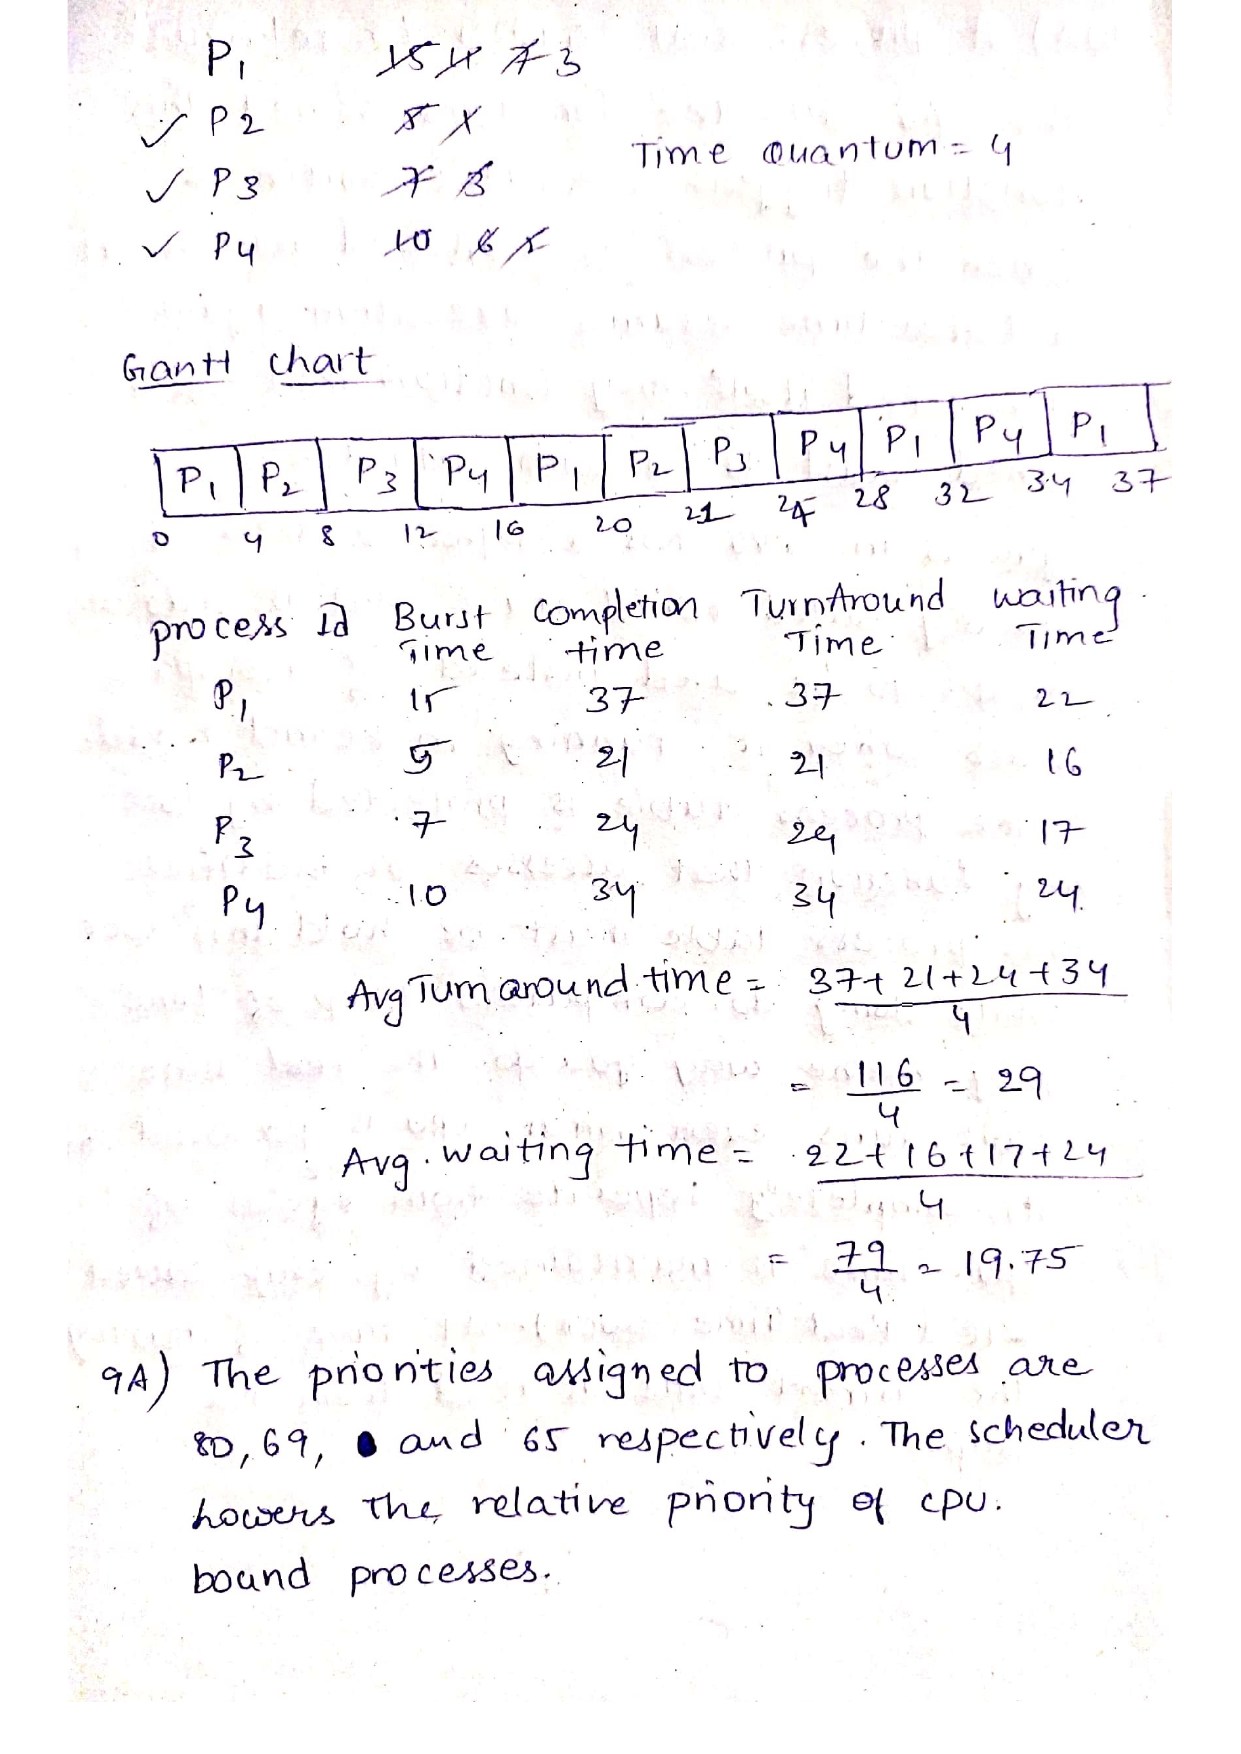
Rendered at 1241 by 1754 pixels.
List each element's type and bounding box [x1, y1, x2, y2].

picture [67, 0, 1172, 1702]
